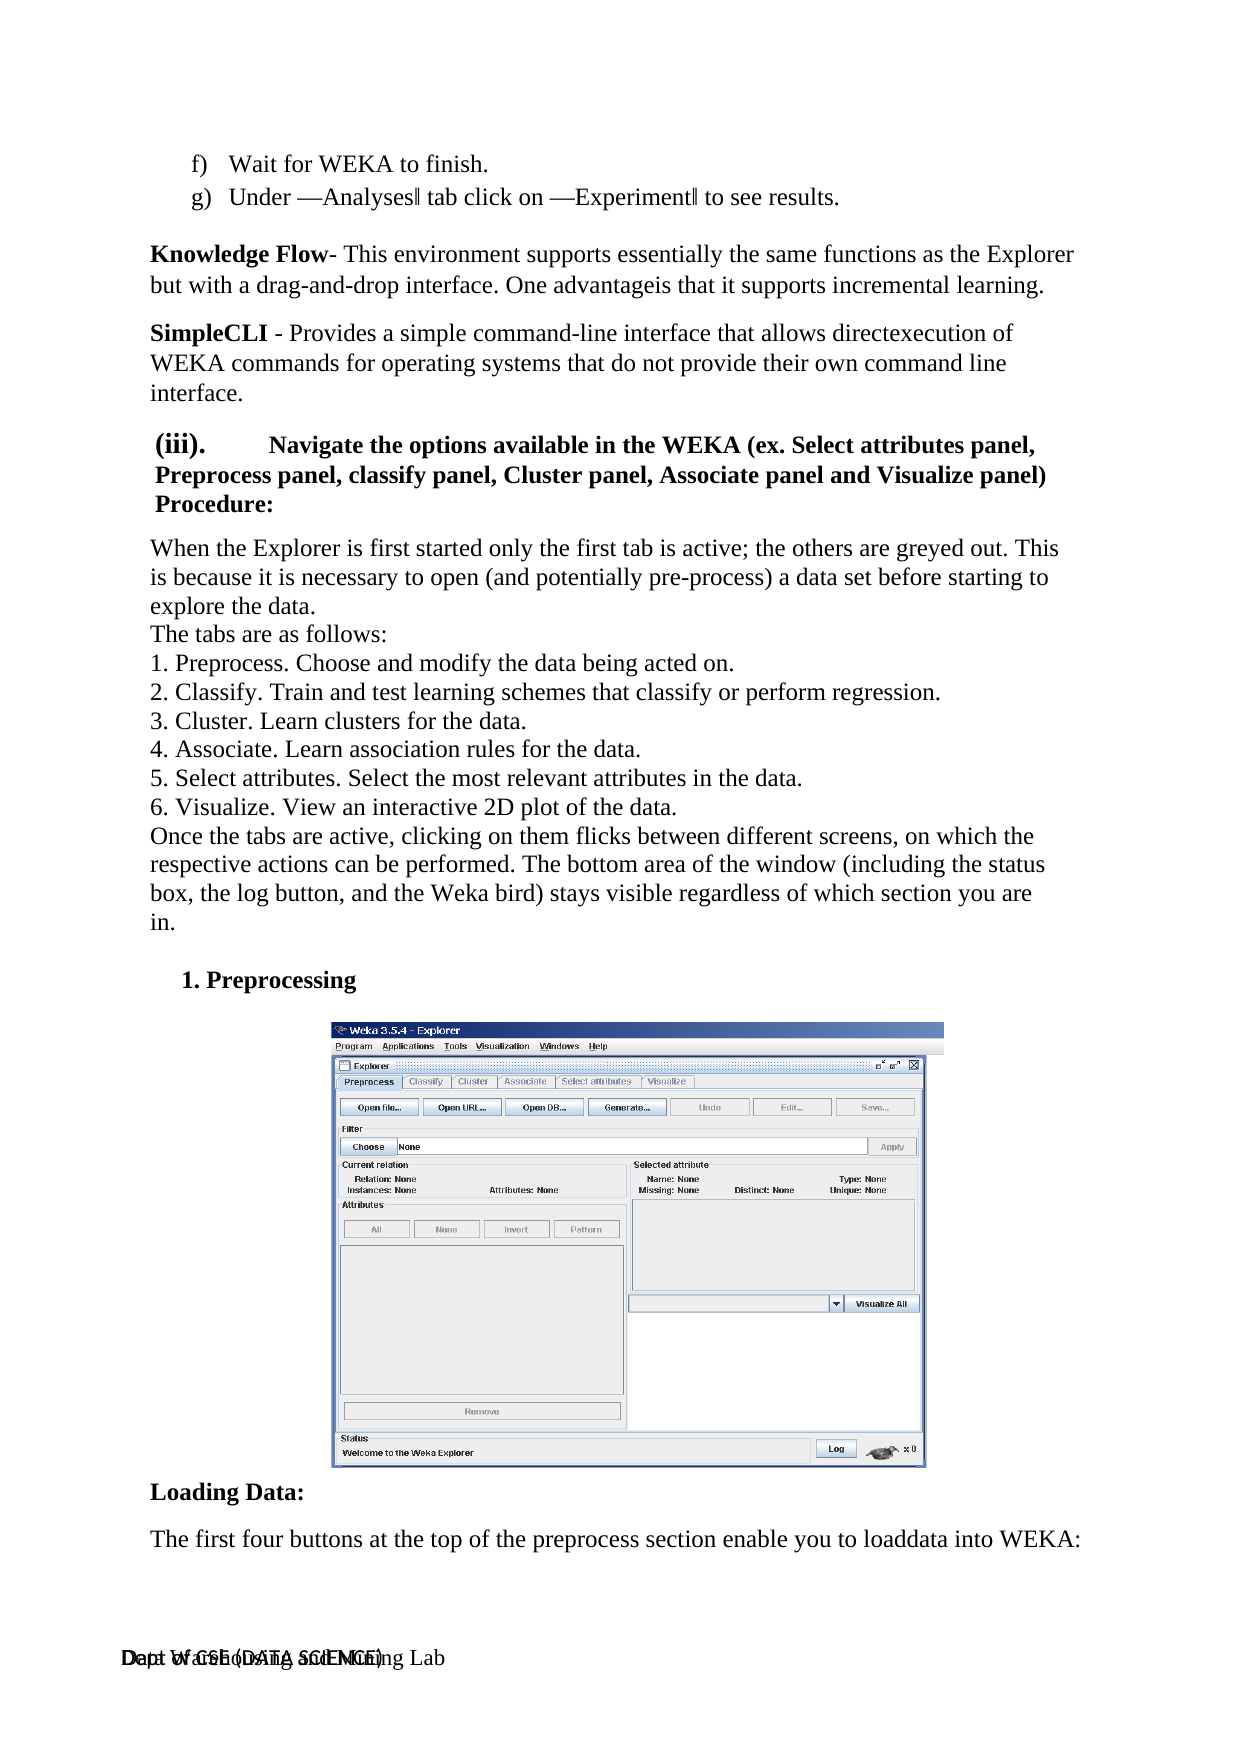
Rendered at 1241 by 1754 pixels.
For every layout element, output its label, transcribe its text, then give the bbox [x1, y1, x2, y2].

text The first four buttons at the top of the preprocess section enable you to loaddata into WEKA: [150, 1524, 1142, 1553]
text The tabs are as follows: [150, 619, 1142, 648]
list Classify. Train and test learning schemes that classify or perform regression. [150, 677, 1142, 706]
list Select attributes. Select the most relevant attributes in the data. [150, 763, 1142, 792]
text Procedure: [155, 489, 1142, 517]
list Under ―Analyses‖ tab click on ―Experiment‖ to see results. [191, 182, 1142, 211]
list Associate. Learn association rules for the data. [150, 734, 1142, 763]
list Preprocess. Choose and modify the data being acted on. [150, 648, 1142, 677]
text Knowledge Flow- This environment supports essentially the same functions as the Explorer but with a drag-and-drop interface. One advantageis that it supports incremental learning. [150, 239, 1091, 299]
list Wait for WEKA to finish. [191, 149, 1142, 178]
subtitle 1. Preprocessing [150, 965, 1142, 994]
picture [331, 1022, 944, 1468]
text When the Explorer is first started only the first tab is active; the others are greyed out. This is because it is necessary to open (and potentially pre-process) a data set before starting to explore the data. [150, 533, 1074, 619]
text SimpleCLI - Provides a simple command-line interface that allows directexecution of WEKA commands for operating systems that do not provide their own command line interface. [150, 318, 1091, 407]
subtitle Navigate the options available in the WEKA (ex. Select attributes panel, Preprocess panel, classify panel, Cluster panel, Associate panel and Visualize panel) [155, 426, 1089, 489]
list Visualize. View an interactive 2D plot of the data. [150, 792, 1142, 821]
list Cluster. Learn clusters for the data. [150, 706, 1142, 734]
text Once the tabs are active, clicking on them flicks between different screens, on which the respective actions can be performed. The bottom area of the window (including the status box, the log button, and the Weka bird) stays visible regardless of which section you are in. [150, 821, 1063, 936]
